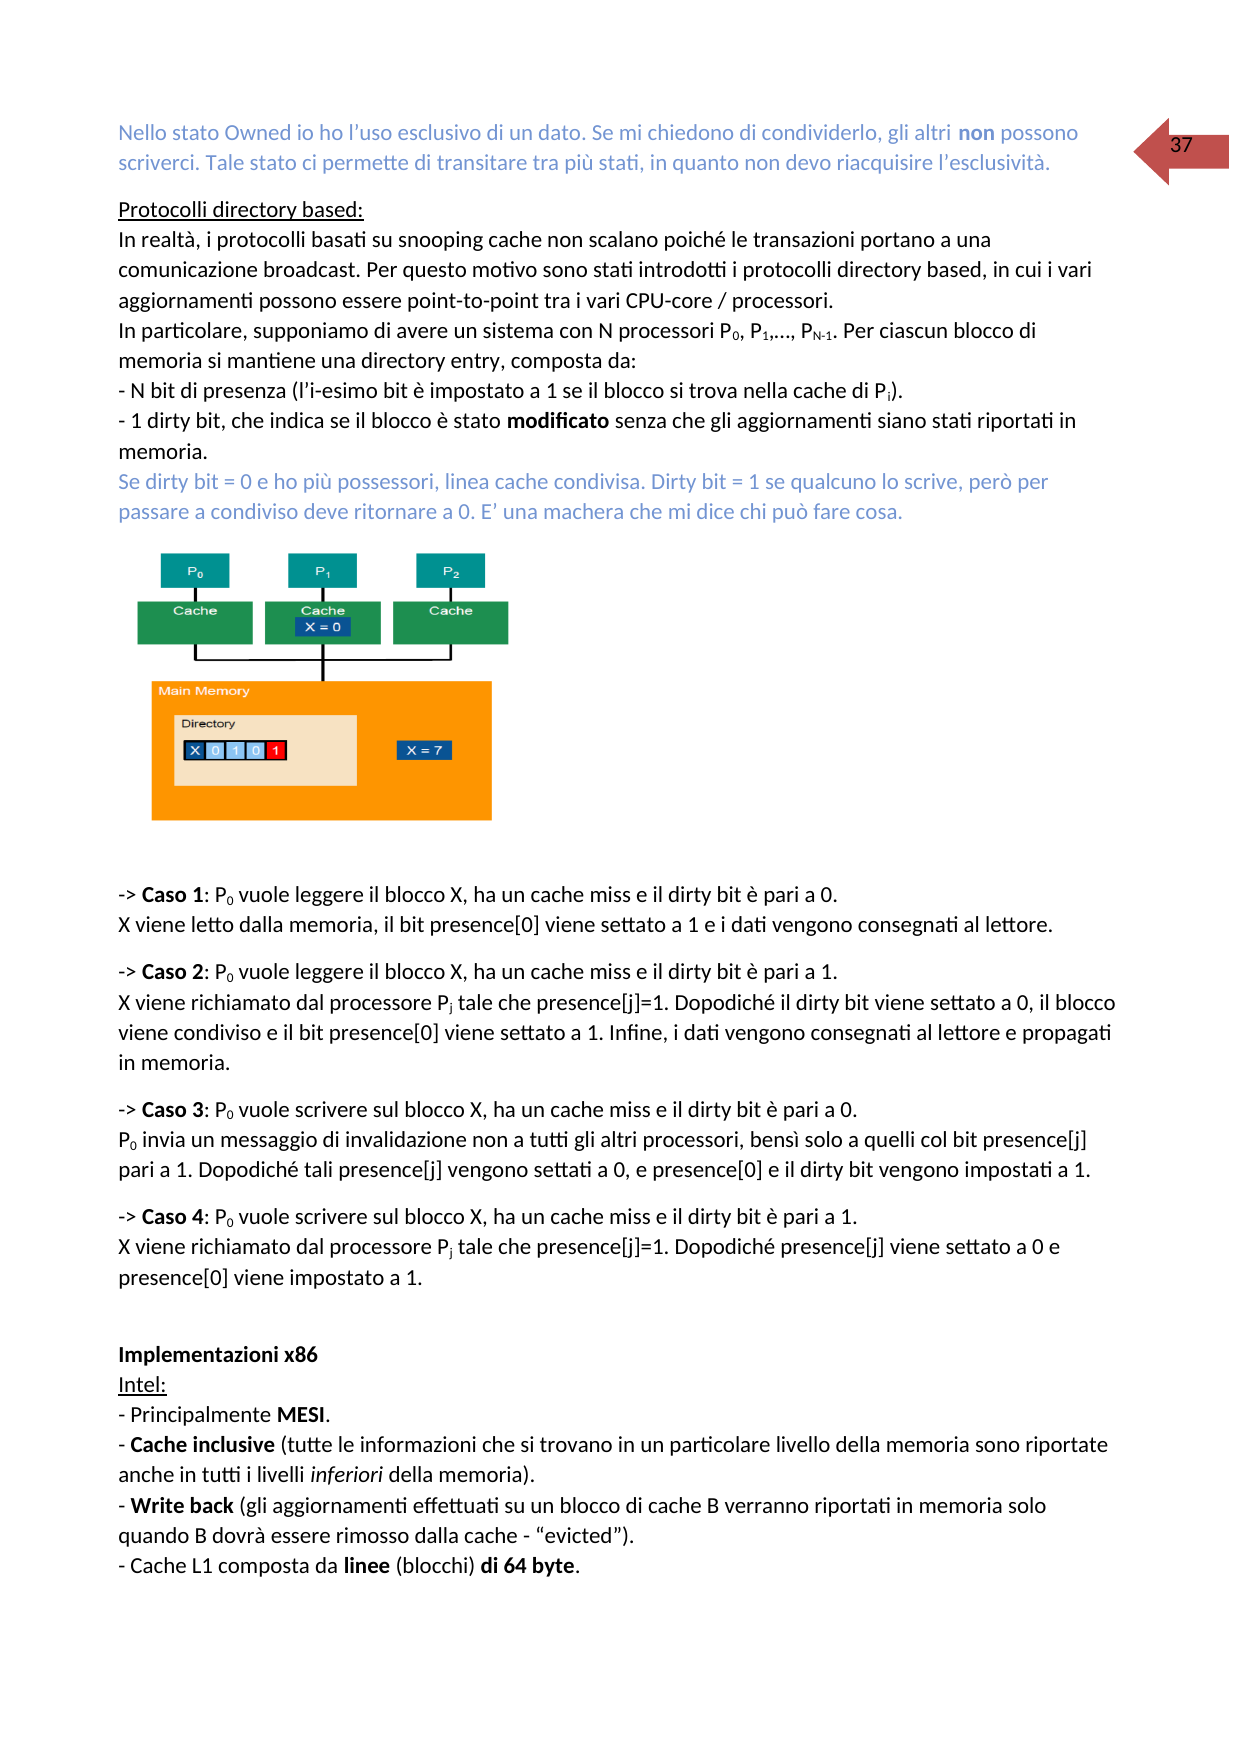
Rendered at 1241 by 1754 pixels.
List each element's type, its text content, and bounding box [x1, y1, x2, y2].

text -> Caso 3: P0 vuole scrivere sul blocco X, ha un cache miss e il dirty bit è pari a 0. P0 invia un messaggio di invalidazione non a tutti gli altri processori, bensì solo a quelli col bit presence[j] pari a 1. Dopodiché tali presence[j] vengono settati a 0, e presence[0] e il dirty bit vengono impostati a 1. [118, 1095, 1122, 1183]
text -> Caso 4: P0 vuole scrivere sul blocco X, ha un cache miss e il dirty bit è pari a 1. X viene richiamato dal processore Pj tale che presence[j]=1. Dopodiché presence[j] viene settato a 0 e presence[0] viene impostato a 1. [118, 1202, 1122, 1291]
text -> Caso 1: P0 vuole leggere il blocco X, ha un cache miss e il dirty bit è pari a 0. X viene letto dalla memoria, il bit presence[0] viene settato a 1 e i dati vengono consegnati al lettore. [118, 850, 1122, 938]
text Nello stato Owned io ho l’uso esclusivo di un dato. Se mi chiedono di condividerlo, gli altri non possono scriverci. Tale stato ci permette di transitare tra più stati, in quanto non devo riacquisire l’esclusività. [118, 118, 1122, 176]
text -> Caso 2: P0 vuole leggere il blocco X, ha un cache miss e il dirty bit è pari a 1. X viene richiamato dal processore Pj tale che presence[j]=1. Dopodiché il dirty bit viene settato a 0, il blocco viene condiviso e il bit presence[0] viene settato a 1. Infine, i dati vengono consegnati al lettore e propagati in memoria. [118, 957, 1122, 1076]
text Protocolli directory based: In realtà, i protocolli basati su snooping cache non scalano poiché le transazioni portano a una comunicazione broadcast. Per questo motivo sono stati introdotti i protocolli directory based, in cui i vari aggiornamenti possono essere point-to-point tra i vari CPU-core / processori. In particolare, supponiamo di avere un sistema con N processori P0, P1,…, PN-1. Per ciascun blocco di memoria si mantiene una directory entry, composta da: - N bit di presenza (l’i-esimo bit è impostato a 1 se il blocco si trova nella cache di Pi). - 1 dirty bit, che indica se il blocco è stato modificato senza che gli aggiornamenti siano stati riportati in memoria. Se dirty bit = 0 e ho più possessori, linea cache condivisa. Dirty bit = 1 se qualcuno lo scrive, però per passare a condiviso deve ritornare a 0. E’ una machera che mi dice chi può fare cosa. [118, 195, 1122, 525]
picture [118, 544, 527, 832]
text Implementazioni x86 Intel: - Principalmente MESI. - Cache inclusive (tutte le informazioni che si trovano in un particolare livello della memoria sono riportate anche in tutti i livelli inferiori della memoria). - Write back (gli aggiornamenti effettuati su un blocco di cache B verranno riportati in memoria solo quando B dovrà essere rimosso dalla cache - “evicted”). - Cache L1 composta da linee (blocchi) di 64 byte. [118, 1309, 1122, 1579]
